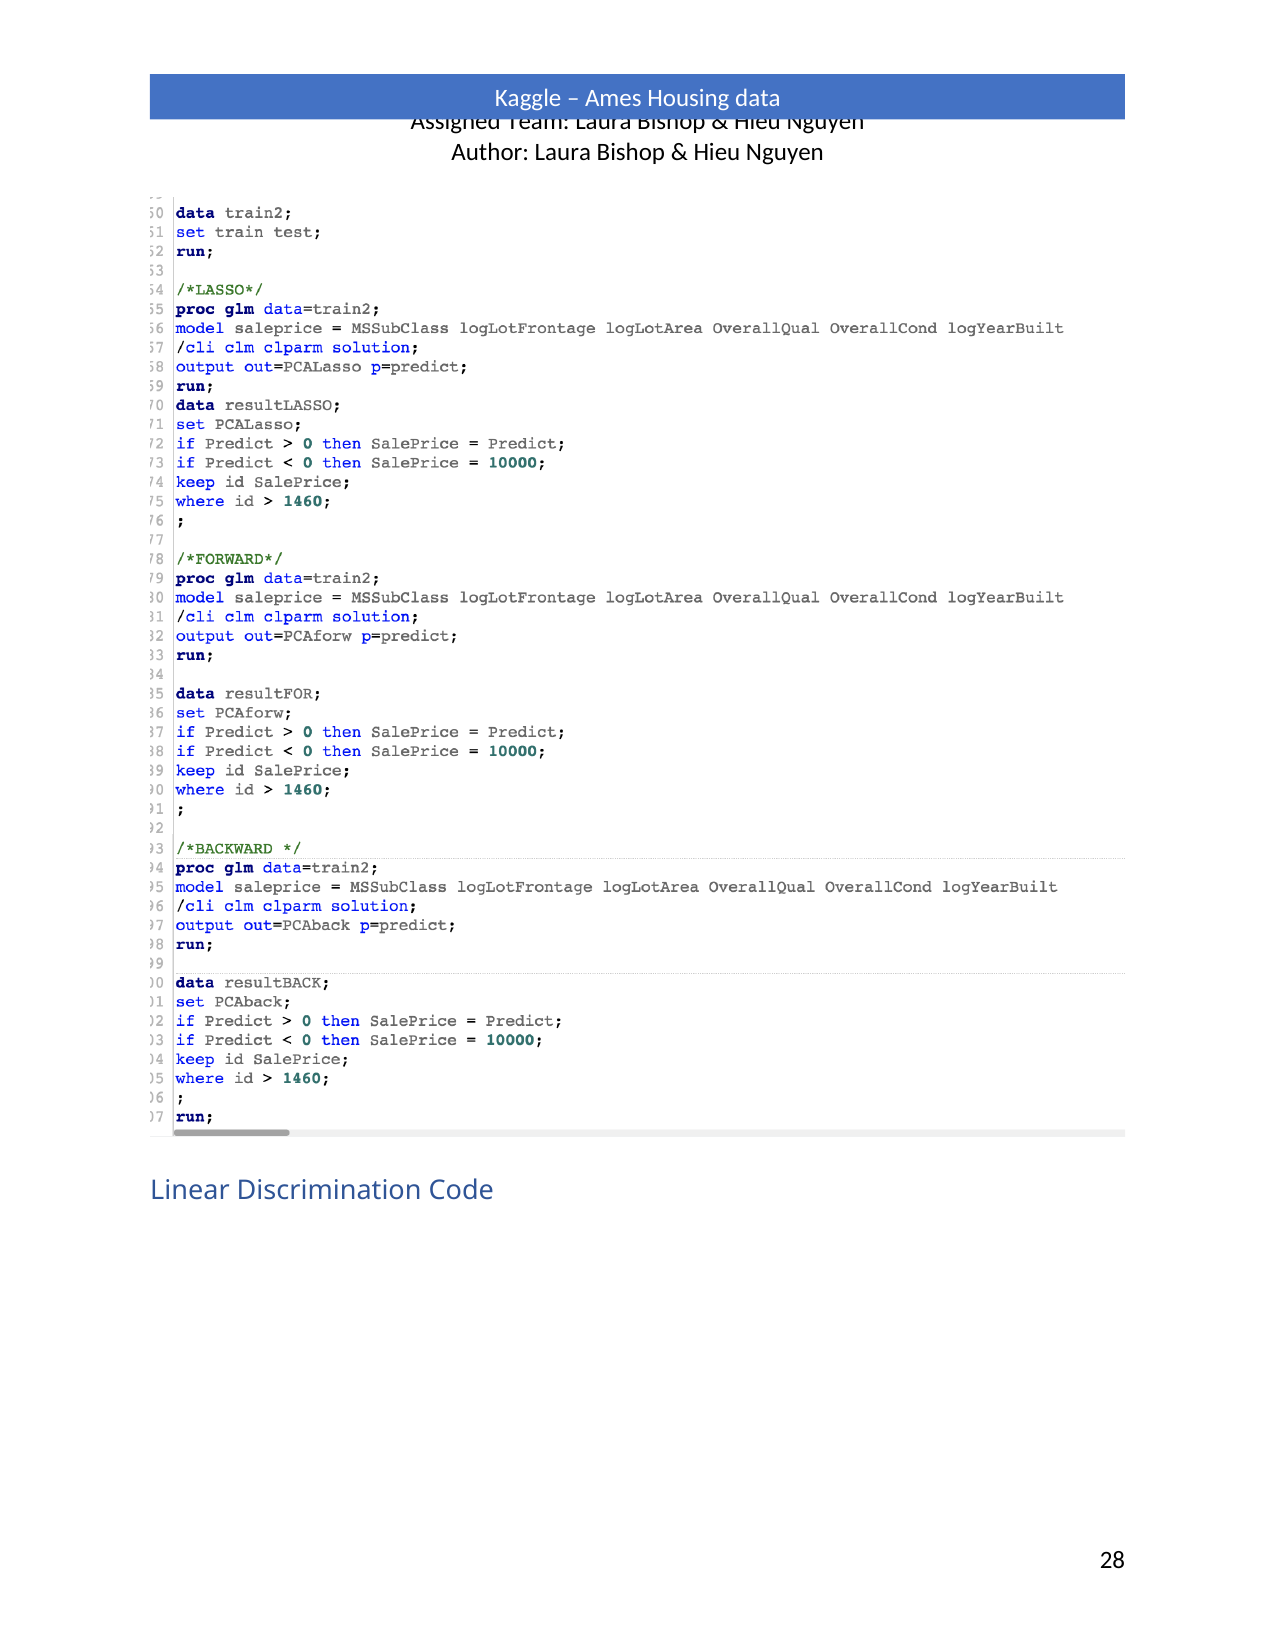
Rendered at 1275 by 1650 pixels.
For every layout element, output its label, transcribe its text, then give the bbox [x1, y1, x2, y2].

picture [150, 197, 1125, 1137]
subtitle Linear Discrimination Code [150, 1171, 1125, 1208]
